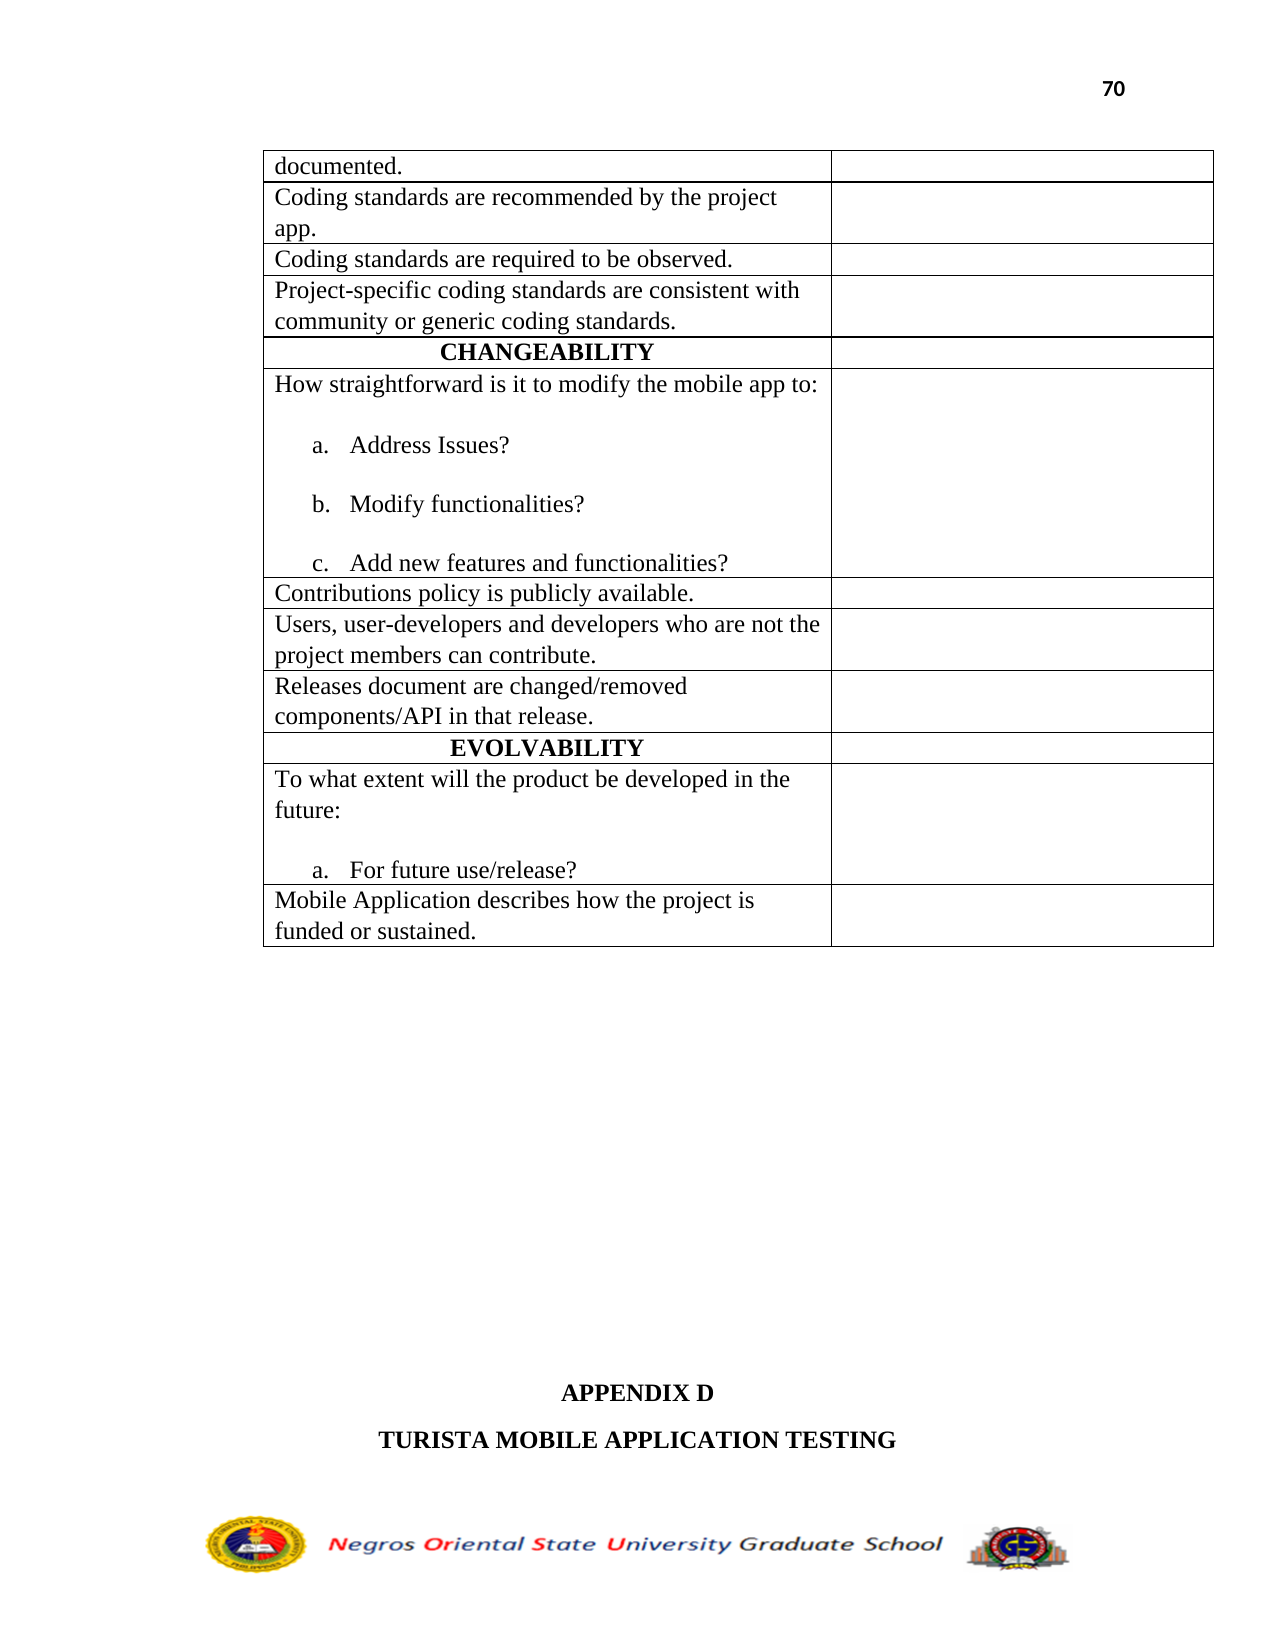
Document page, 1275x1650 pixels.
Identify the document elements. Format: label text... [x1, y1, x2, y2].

table_cell Project-specific coding standards are consistent with community or generic coding standards. [264, 276, 831, 336]
table_cell To what extent will the product be developed in the future: For future use/release? [264, 764, 831, 884]
table_cell Coding standards are required to be observed. [264, 244, 831, 274]
picture [202, 1513, 1073, 1577]
table_cell Mobile Application describes how the project is funded or sustained. [264, 885, 831, 946]
table_cell How straightforward is it to modify the mobile app to: Address Issues? Modify functionalities? Add new features and functionalities? [264, 369, 831, 577]
table_cell [832, 276, 1213, 336]
table_cell [832, 369, 1213, 577]
table_cell EVOLVABILITY [264, 733, 831, 763]
table_cell [832, 151, 1213, 181]
text APPENDIX D [150, 1378, 1125, 1407]
table_cell Releases document are changed/removed components/API in that release. [264, 671, 831, 732]
table_cell Contributions policy is publicly available. [264, 578, 831, 608]
table_cell Users, user-developers and developers who are not the project members can contribute. [264, 609, 831, 670]
table_cell [832, 183, 1213, 243]
table_cell [832, 609, 1213, 670]
table_cell How to regenerate to auto-generated source code is documented. [264, 151, 831, 181]
table_cell [832, 578, 1213, 608]
table_cell [832, 764, 1213, 884]
text TURISTA MOBILE APPLICATION TESTING [150, 1425, 1125, 1454]
table_cell CHANGEABILITY [264, 338, 831, 368]
table_cell Coding standards are recommended by the project app. [264, 183, 831, 243]
table_cell [832, 338, 1213, 368]
table_cell [832, 671, 1213, 732]
table_cell [832, 885, 1213, 946]
table_cell [832, 733, 1213, 763]
table_cell [832, 244, 1213, 274]
